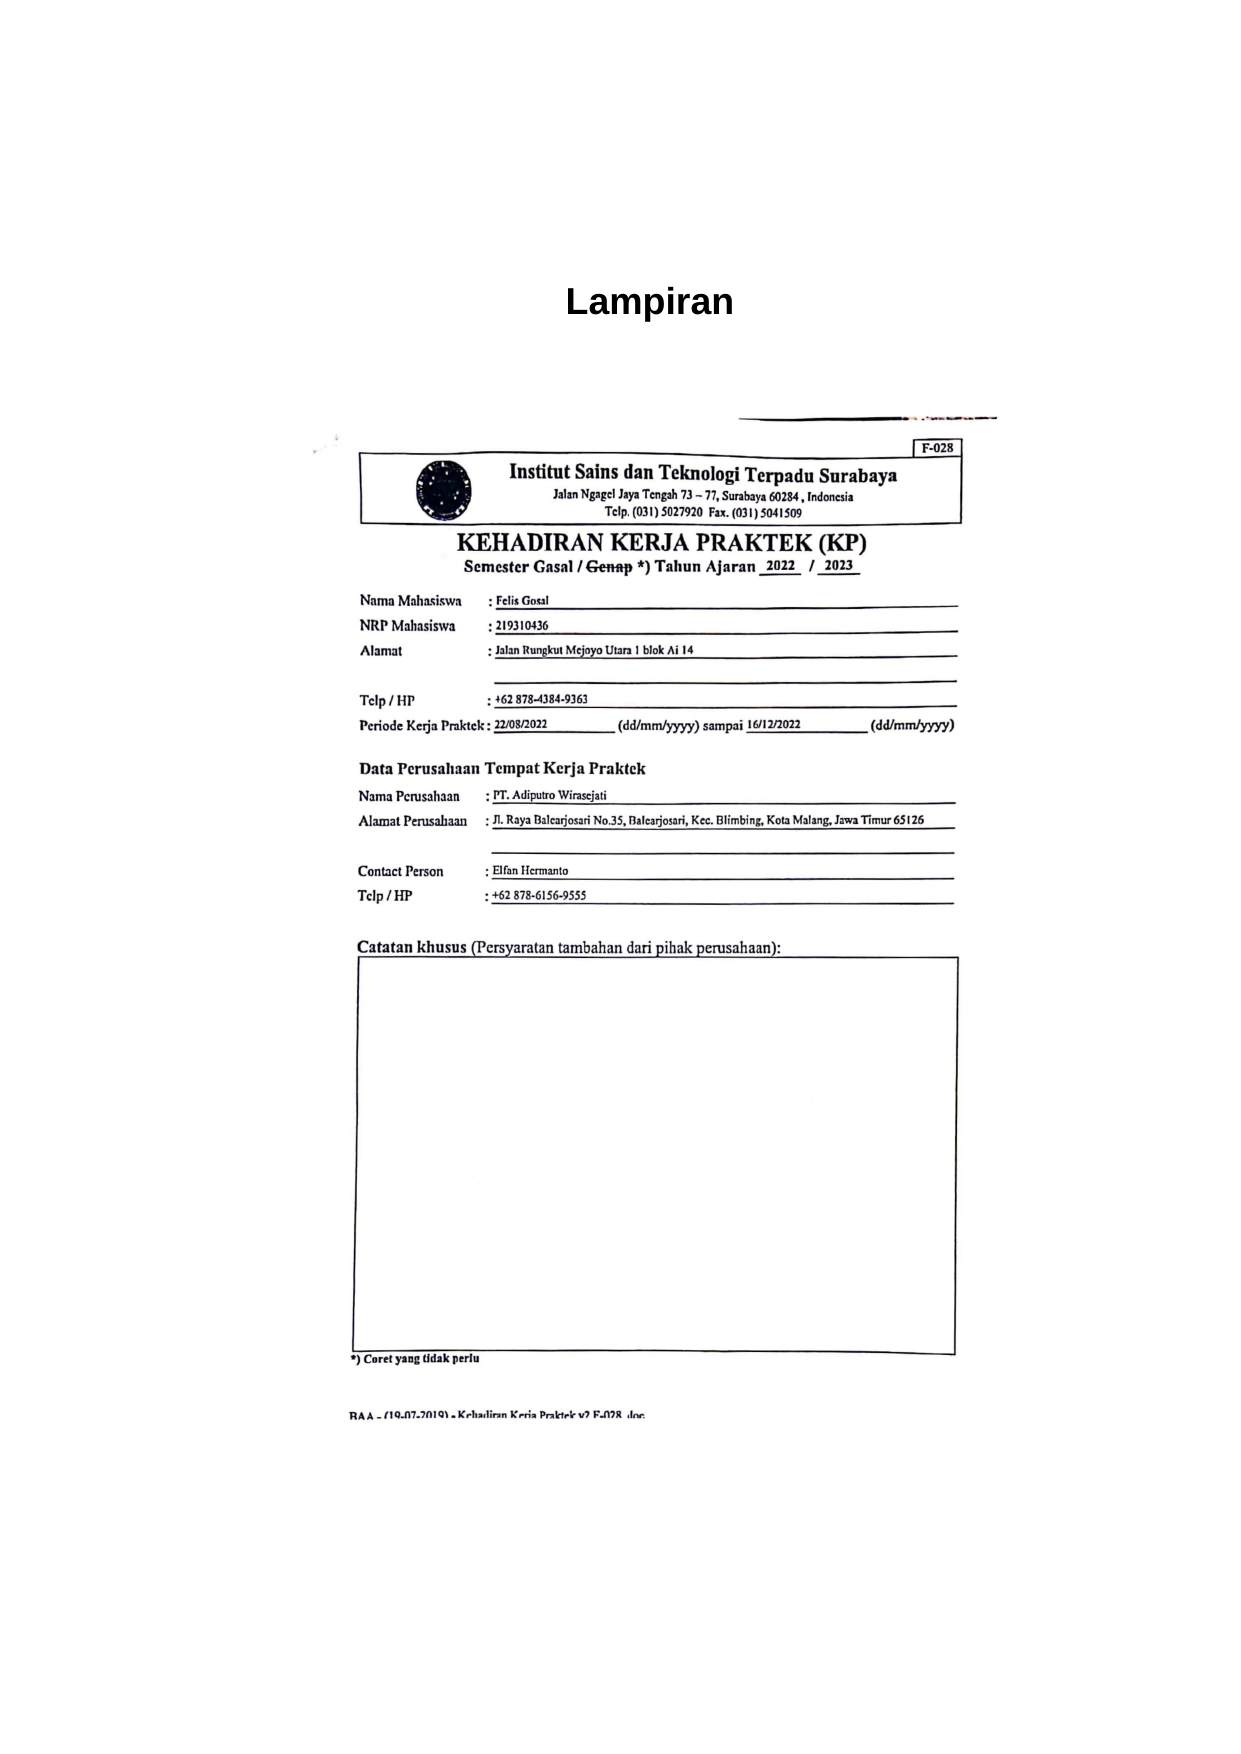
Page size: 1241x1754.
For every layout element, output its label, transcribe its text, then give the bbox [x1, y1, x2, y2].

text Lampiran [236, 279, 1063, 322]
picture [242, 408, 1058, 1561]
